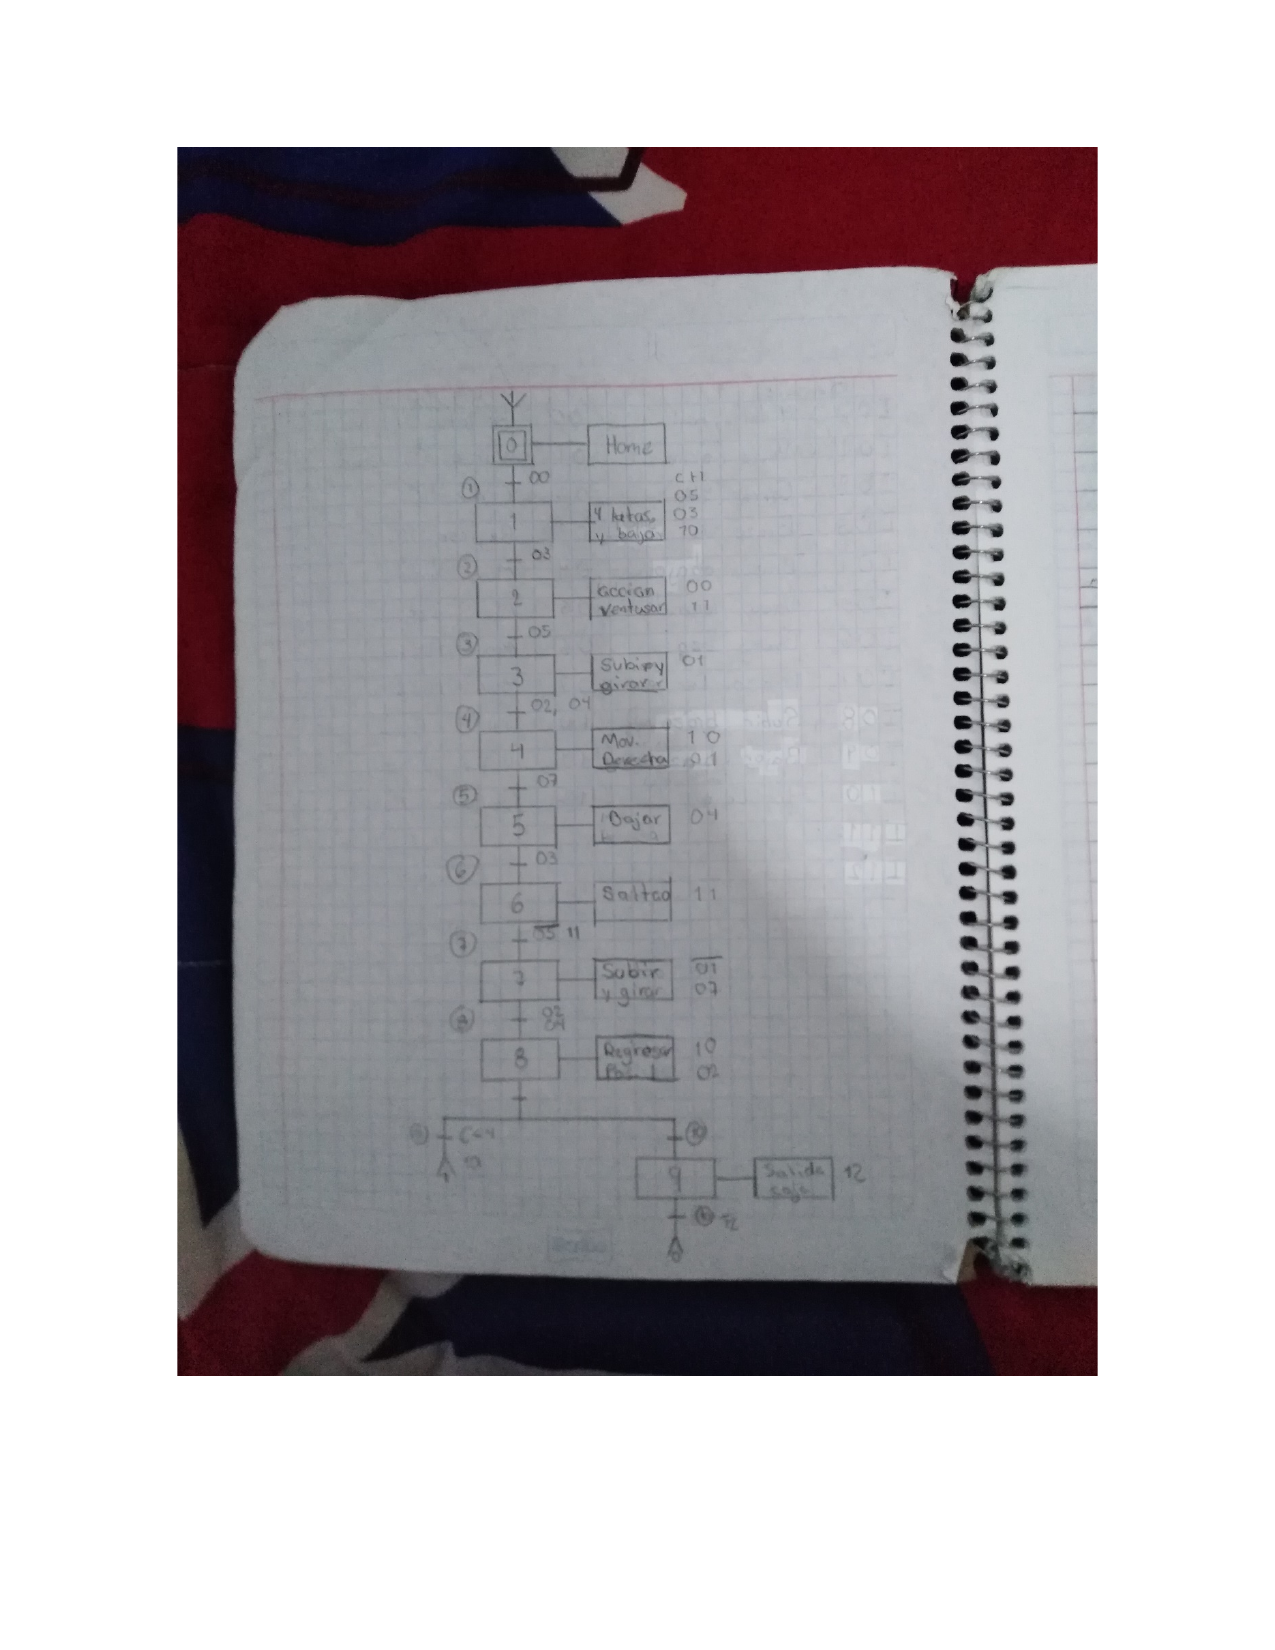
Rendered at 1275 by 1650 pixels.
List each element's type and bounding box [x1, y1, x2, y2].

picture [177, 147, 1098, 1376]
